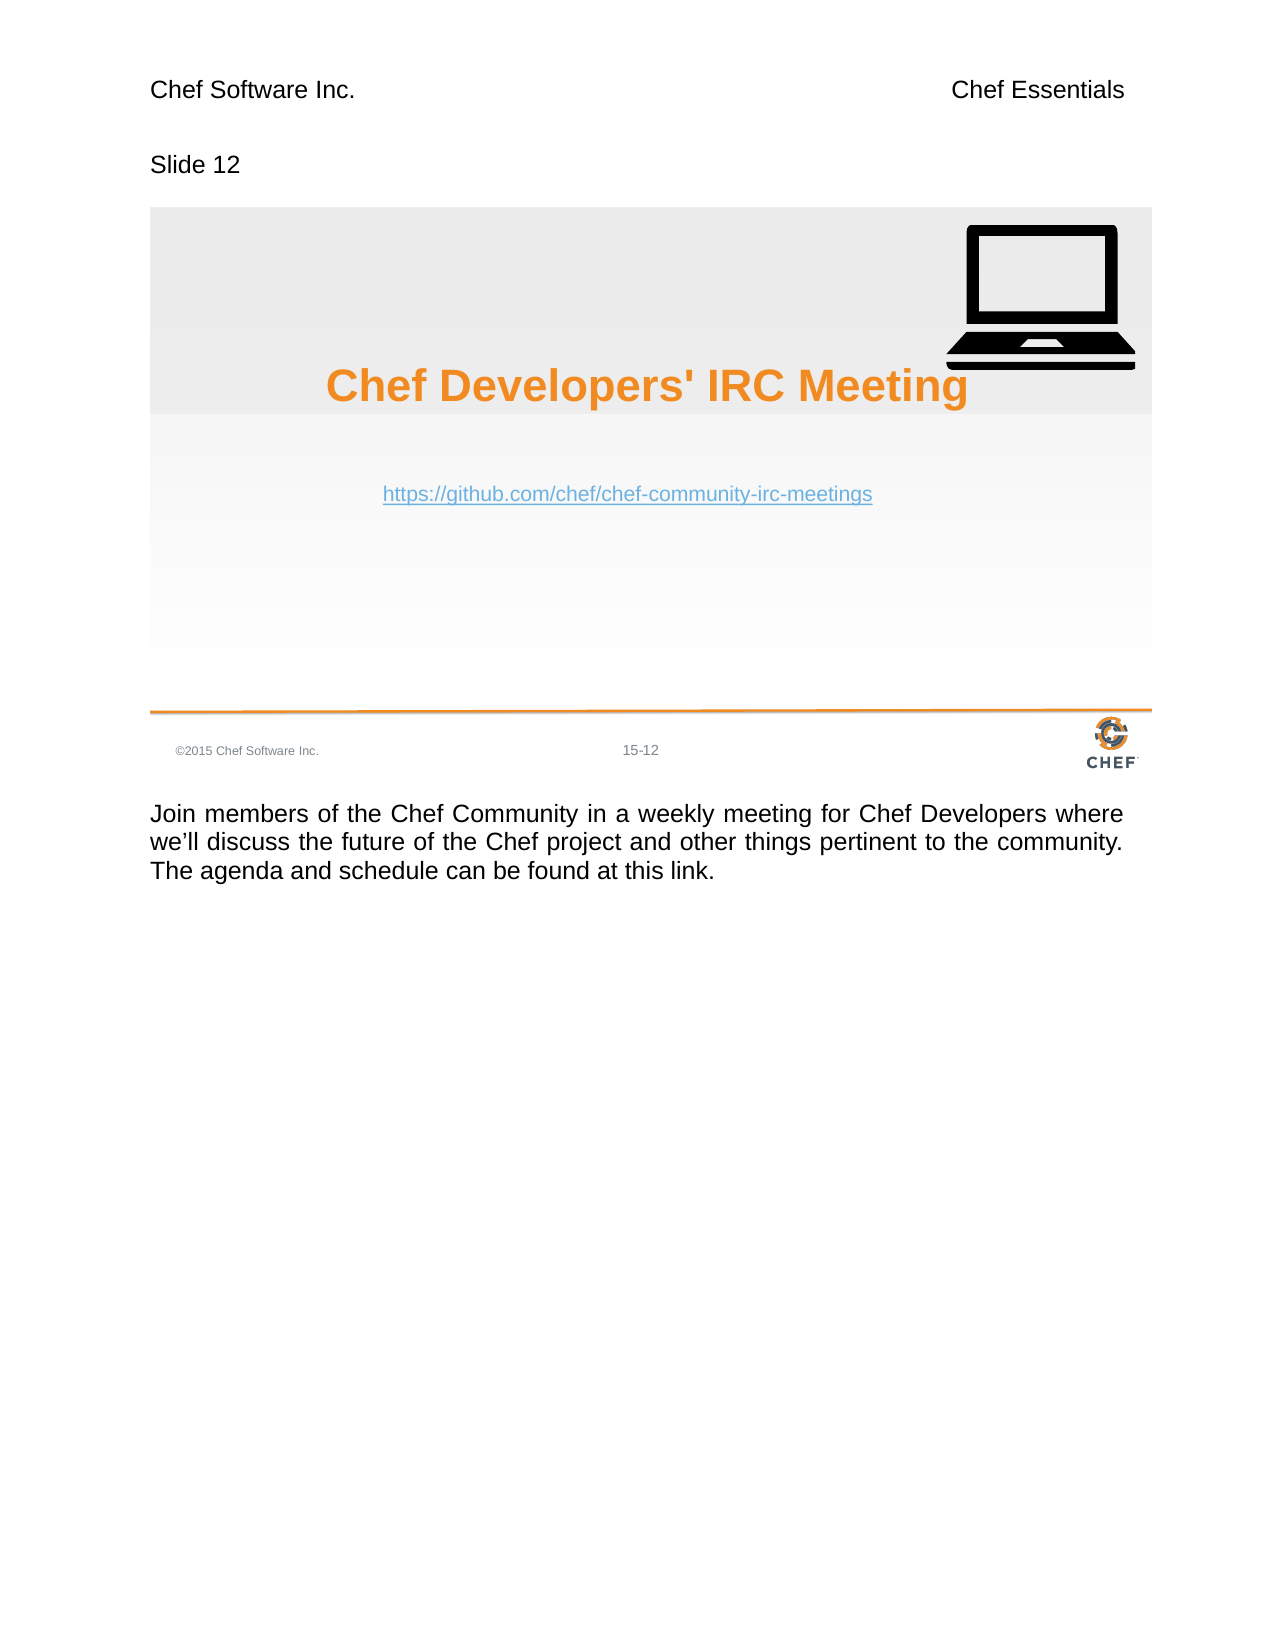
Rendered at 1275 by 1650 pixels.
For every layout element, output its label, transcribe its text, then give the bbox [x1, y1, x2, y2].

text Join members of the Chef Community in a weekly meeting for Chef Developers where we’ll discuss the future of the Chef project and other things pertinent to the community. The agenda and schedule can be found at this link. [150, 798, 1125, 885]
text Slide 12 [150, 150, 1125, 179]
